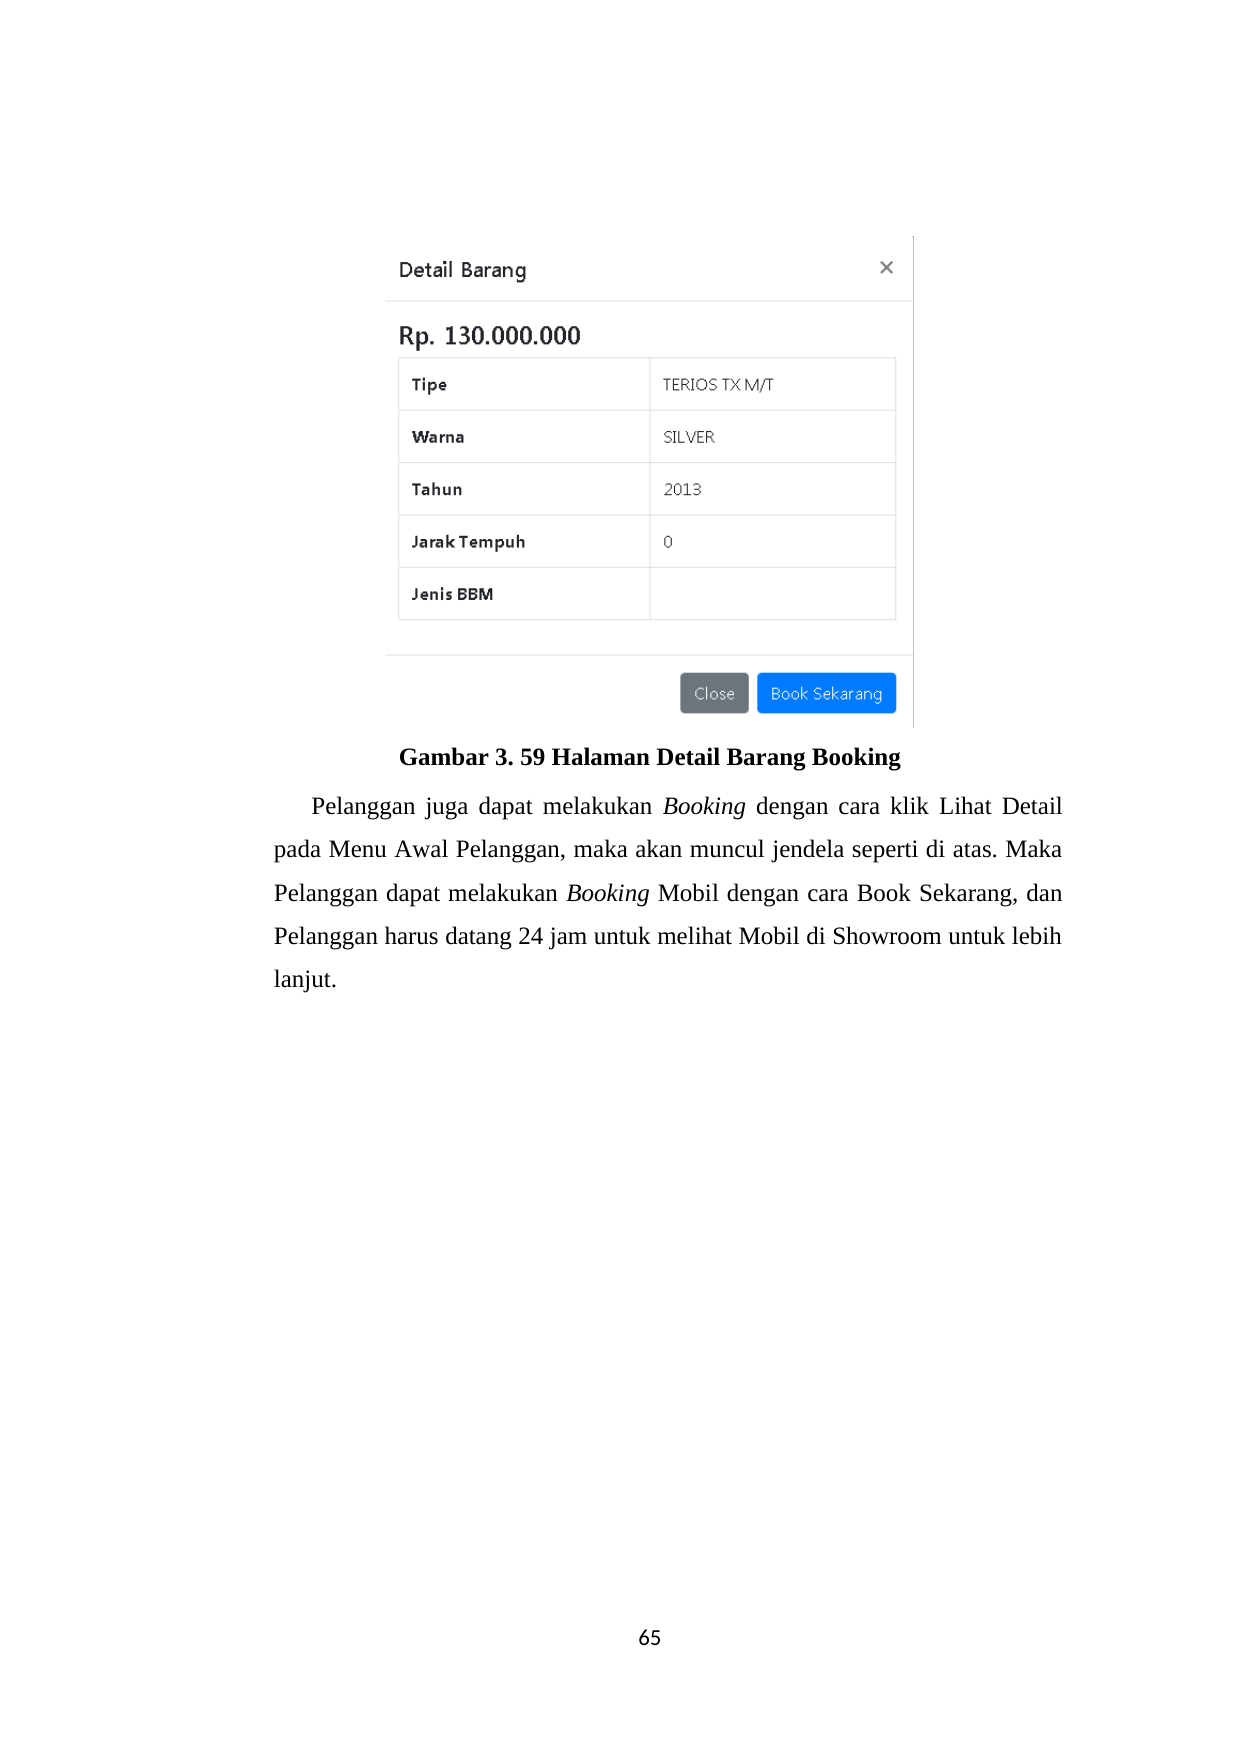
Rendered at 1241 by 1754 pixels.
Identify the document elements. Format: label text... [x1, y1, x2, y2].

text Gambar 3. 59 Halaman Detail Barang Booking [236, 742, 1063, 771]
text Pelanggan juga dapat melakukan Booking dengan cara klik Lihat Detail pada Menu Awal Pelanggan, maka akan muncul jendela seperti di atas. Maka Pelanggan dapat melakukan Booking Mobil dengan cara Book Sekarang, dan Pelanggan harus datang 24 jam untuk melihat Mobil di Showroom untuk lebih lanjut. [274, 791, 1063, 993]
picture [385, 236, 914, 728]
